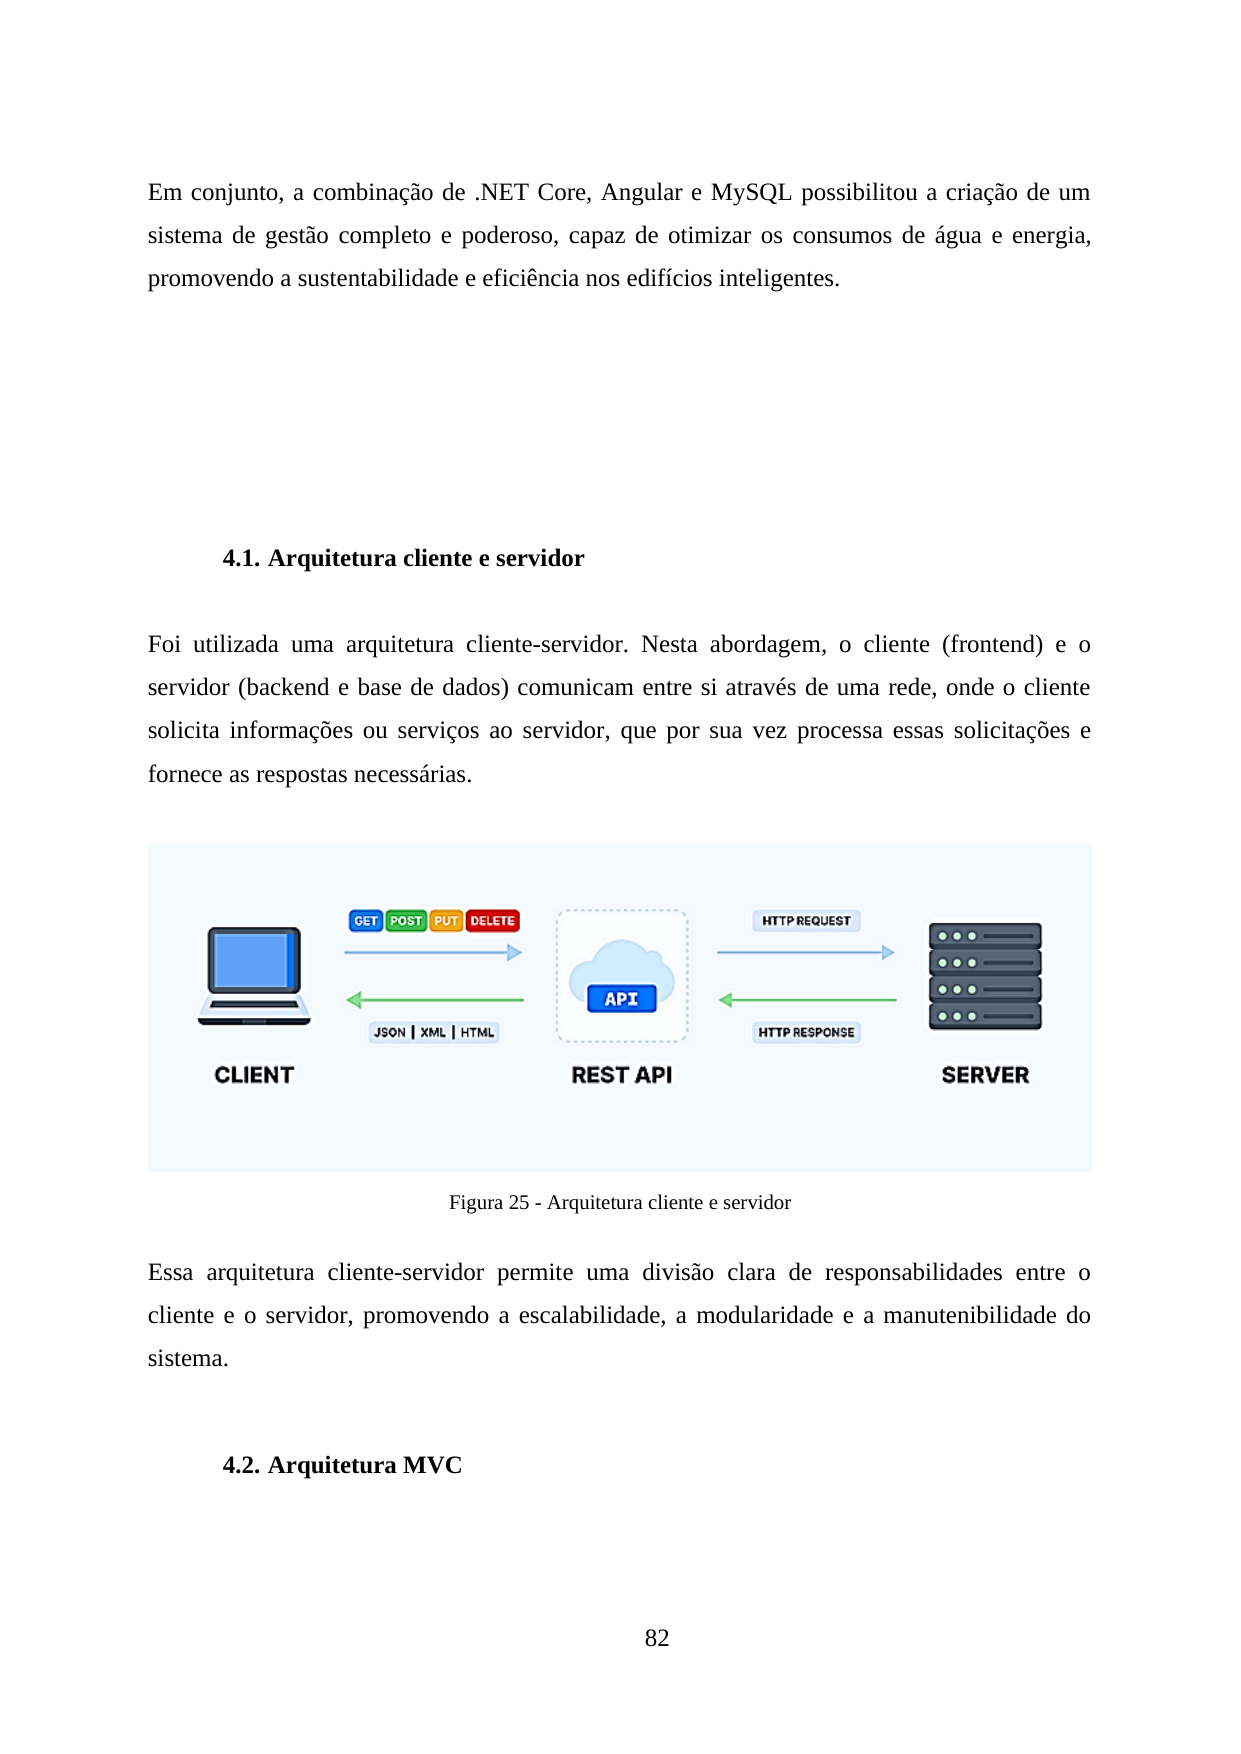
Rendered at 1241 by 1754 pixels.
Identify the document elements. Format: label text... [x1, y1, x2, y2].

text Essa arquitetura cliente-servidor permite uma divisão clara de responsabilidades entre o cliente e o servidor, promovendo a escalabilidade, a modularidade e a manutenibilidade do sistema. [148, 1257, 1092, 1372]
text Arquitetura cliente e servidor [223, 543, 1092, 572]
text Arquitetura MVC [223, 1450, 1092, 1479]
text Em conjunto, a combinação de .NET Core, Angular e MySQL possibilitou a criação de um sistema de gestão completo e poderoso, capaz de otimizar os consumos de água e energia, promovendo a sustentabilidade e eficiência nos edifícios inteligentes. [148, 177, 1092, 292]
picture [147, 843, 1093, 1172]
text Figura 25 - Arquitetura cliente e servidor [148, 1190, 1092, 1214]
text Foi utilizada uma arquitetura cliente-servidor. Nesta abordagem, o cliente (frontend) e o servidor (backend e base de dados) comunicam entre si através de uma rede, onde o cliente solicita informações ou serviços ao servidor, que por sua vez processa essas solicitações e fornece as respostas necessárias. [148, 629, 1092, 787]
